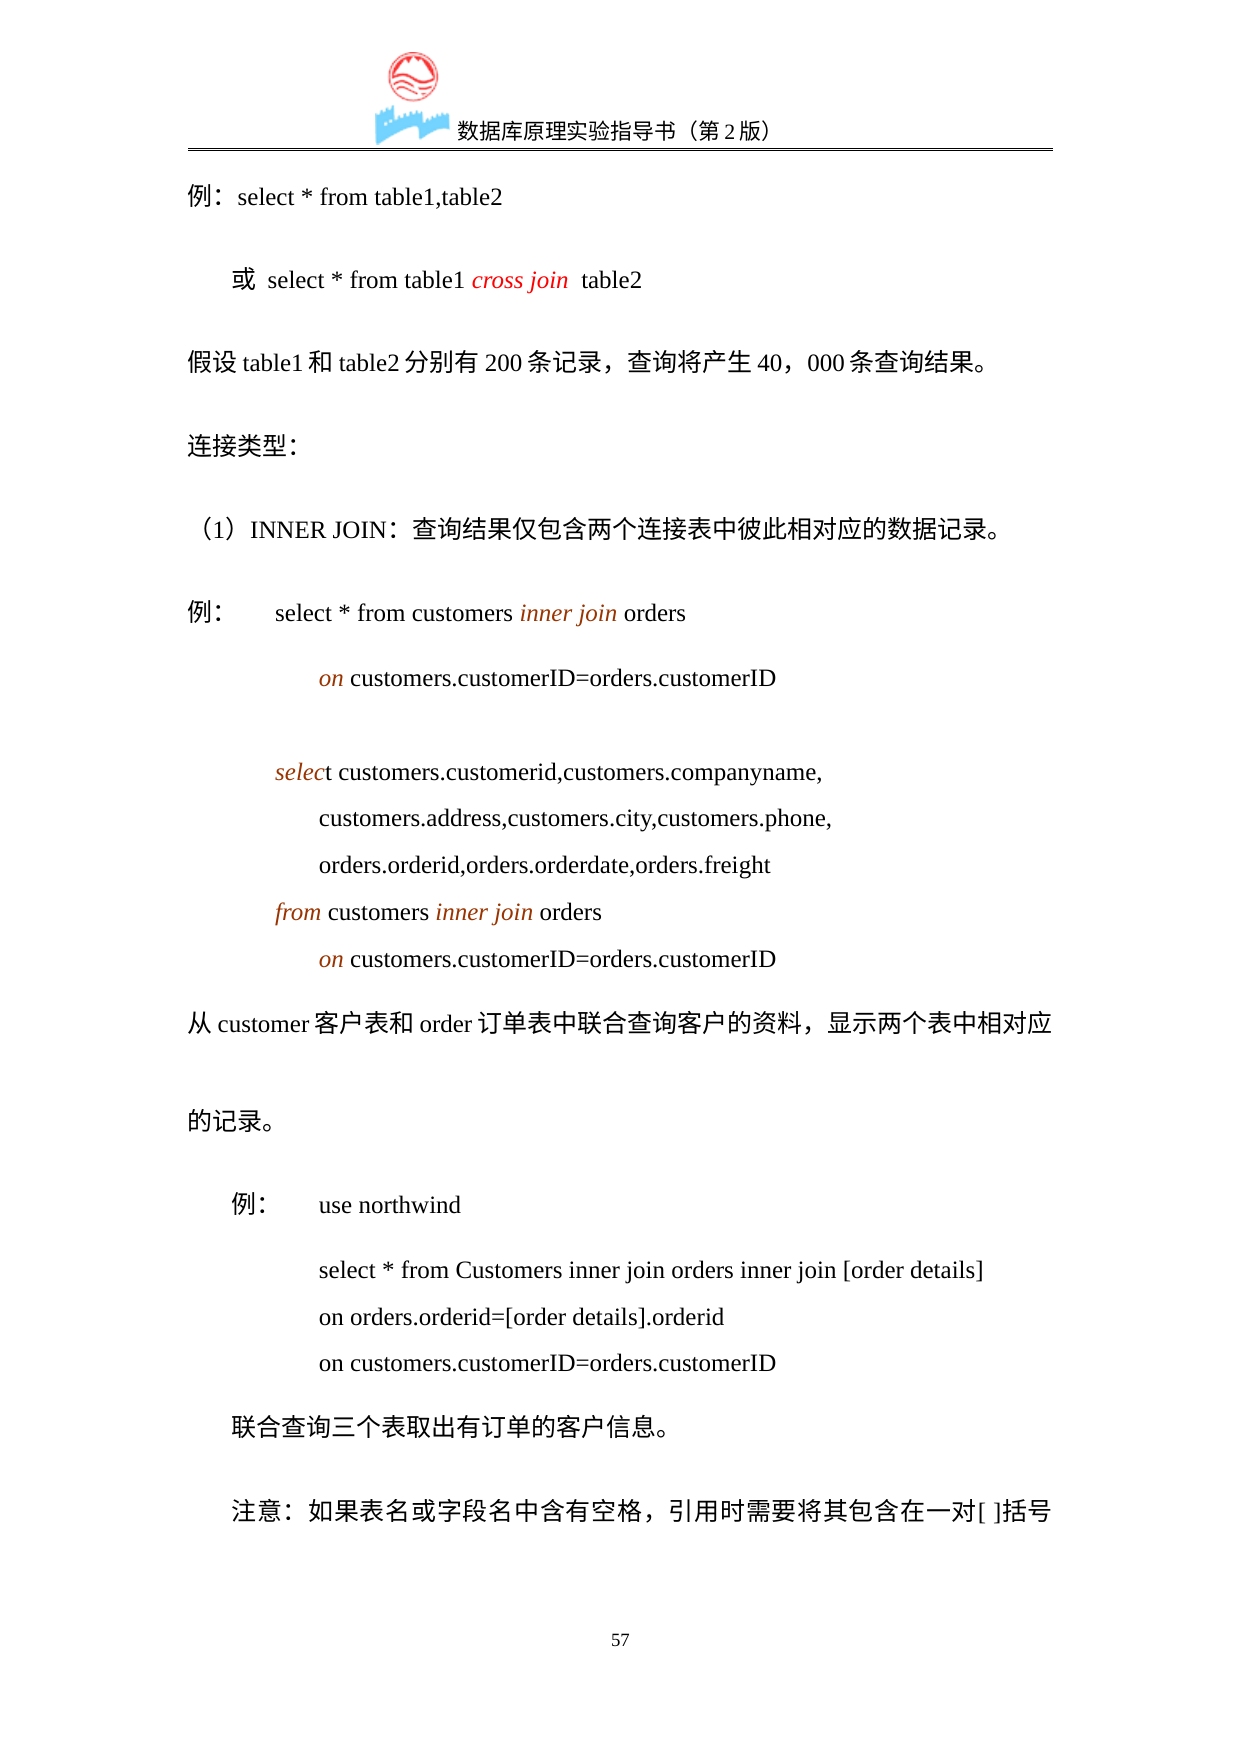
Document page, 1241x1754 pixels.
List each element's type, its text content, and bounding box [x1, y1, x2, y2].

text 例：select * from table1,table2 [187, 162, 1053, 227]
text 假设table1和table2分别有200条记录，查询将产生40，000条查询结果。 [187, 328, 1053, 393]
text on customers.customerID=orders.customerID [275, 1347, 1053, 1379]
text 连接类型： [187, 412, 1053, 477]
text select * from Customers inner join orders inner join [order details] [275, 1253, 1053, 1285]
text from customers inner join orders [275, 895, 1053, 928]
text on orders.orderid=[order details].orderid [275, 1300, 1053, 1332]
text on customers.customerID=orders.customerID [275, 661, 1053, 693]
text （1）INNER JOIN：查询结果仅包含两个连接表中彼此相对应的数据记录。 [187, 495, 1053, 560]
text 联合查询三个表取出有订单的客户信息。 [187, 1393, 1053, 1458]
text on customers.customerID=orders.customerID [275, 942, 1053, 975]
text 注意：如果表名或字段名中含有空格，引用时需要将其包含在一对[ ]括号中。内连接亦可以使用比较运算符（包括=、>、<、<>、>=、<=、!> 和!<）进行表间的比较操作，查询与连接条件相匹配的数据。 [187, 1477, 1053, 1542]
text 例： use northwind [187, 1170, 1053, 1235]
text 或 select * from table1 cross join table2 [187, 245, 1053, 310]
text 从customer客户表和order订单表中联合查询客户的资料，显示两个表中相对应的记录。 [187, 989, 1053, 1152]
text select customers.customerid,customers.companyname, [231, 755, 1053, 787]
picture [375, 52, 451, 145]
text orders.orderid,orders.orderdate,orders.freight [275, 848, 1053, 881]
text 例： select * from customers inner join orders [187, 578, 1053, 643]
text customers.address,customers.city,customers.phone, [275, 802, 1053, 834]
